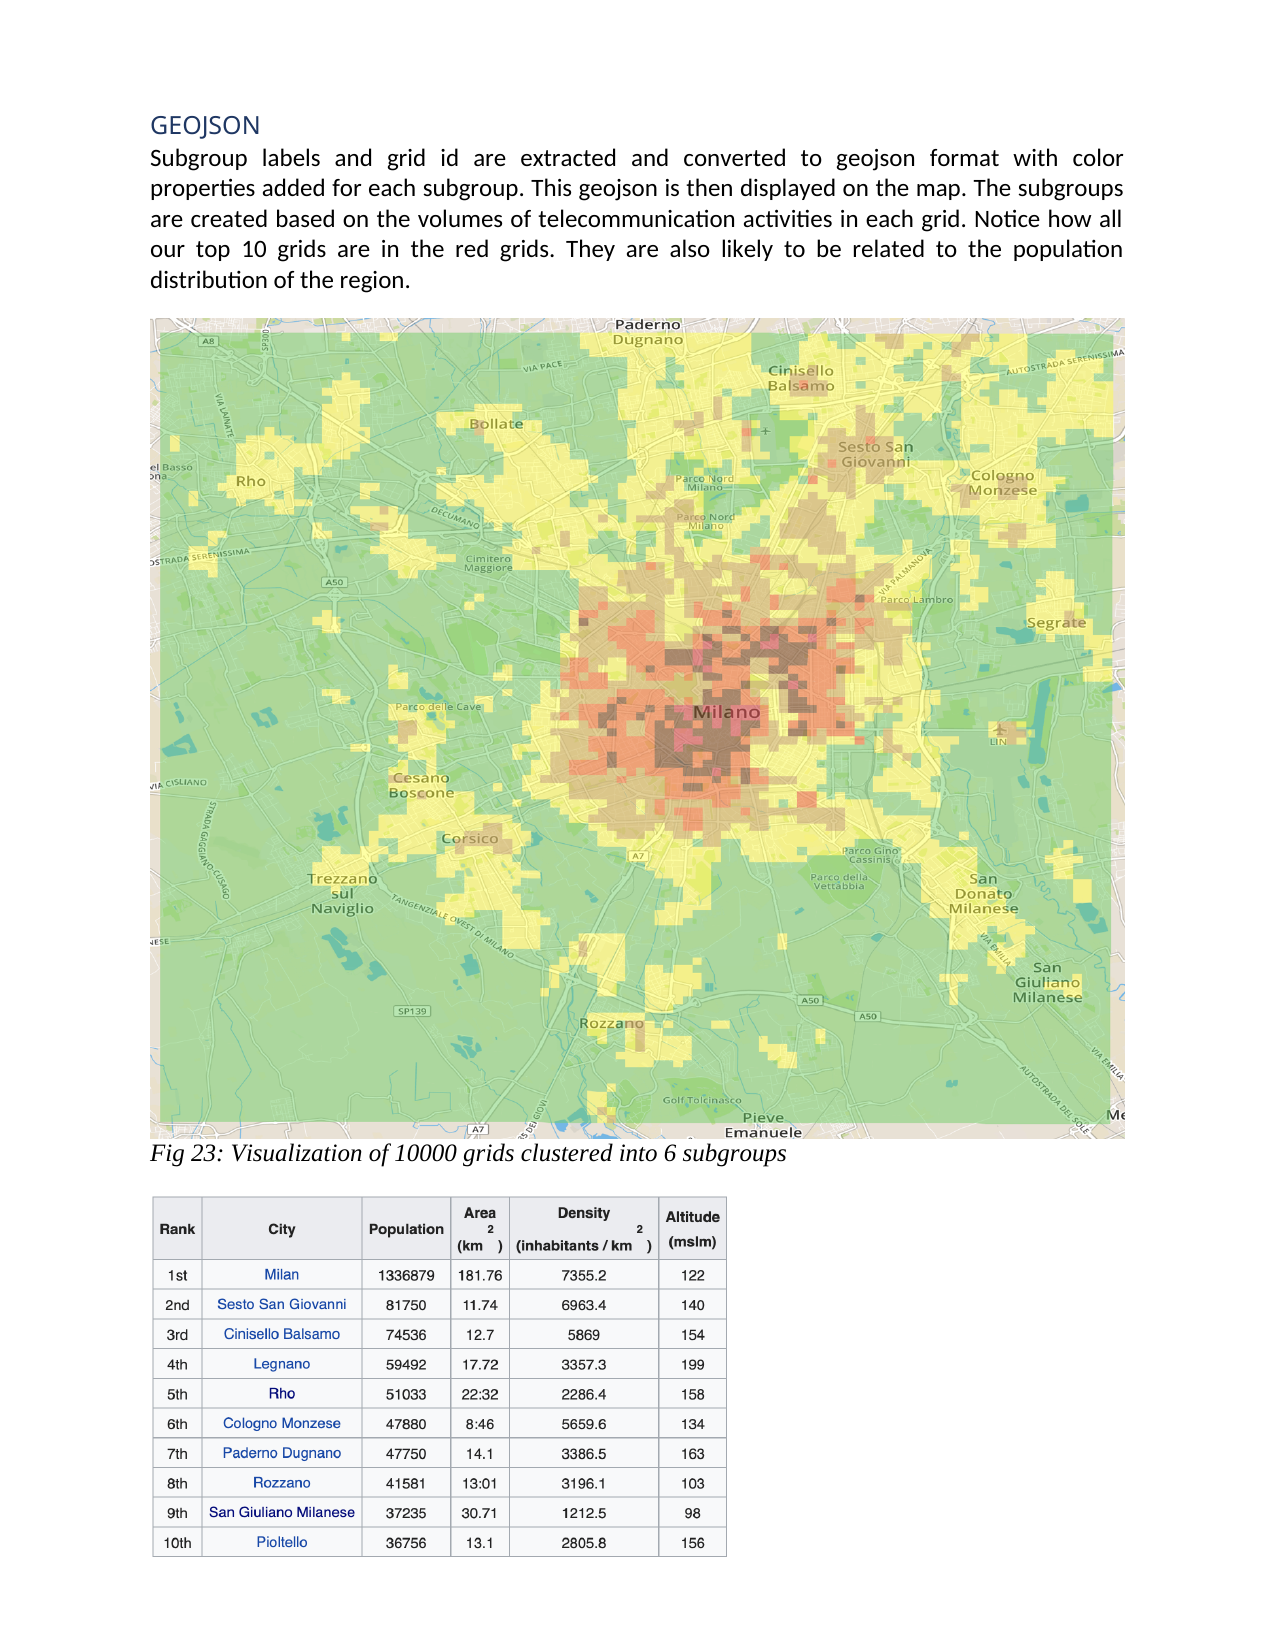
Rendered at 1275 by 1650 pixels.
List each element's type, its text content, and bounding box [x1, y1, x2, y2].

picture [150, 1195, 728, 1559]
text Fig 23: Visualization of 10000 grids clustered into 6 subgroups [150, 1139, 1125, 1167]
subtitle GEOJSON [150, 108, 1125, 142]
text Subgroup labels and grid id are extracted and converted to geojson format with color properties added for each subgroup. This geojson is then displayed on the map. The subgroups are created based on the volumes of telecommunication activities in each grid. Notice how all our top 10 grids are in the red grids. They are also likely to be related to the population distribution of the region. [150, 142, 1125, 294]
picture [150, 318, 1125, 1139]
